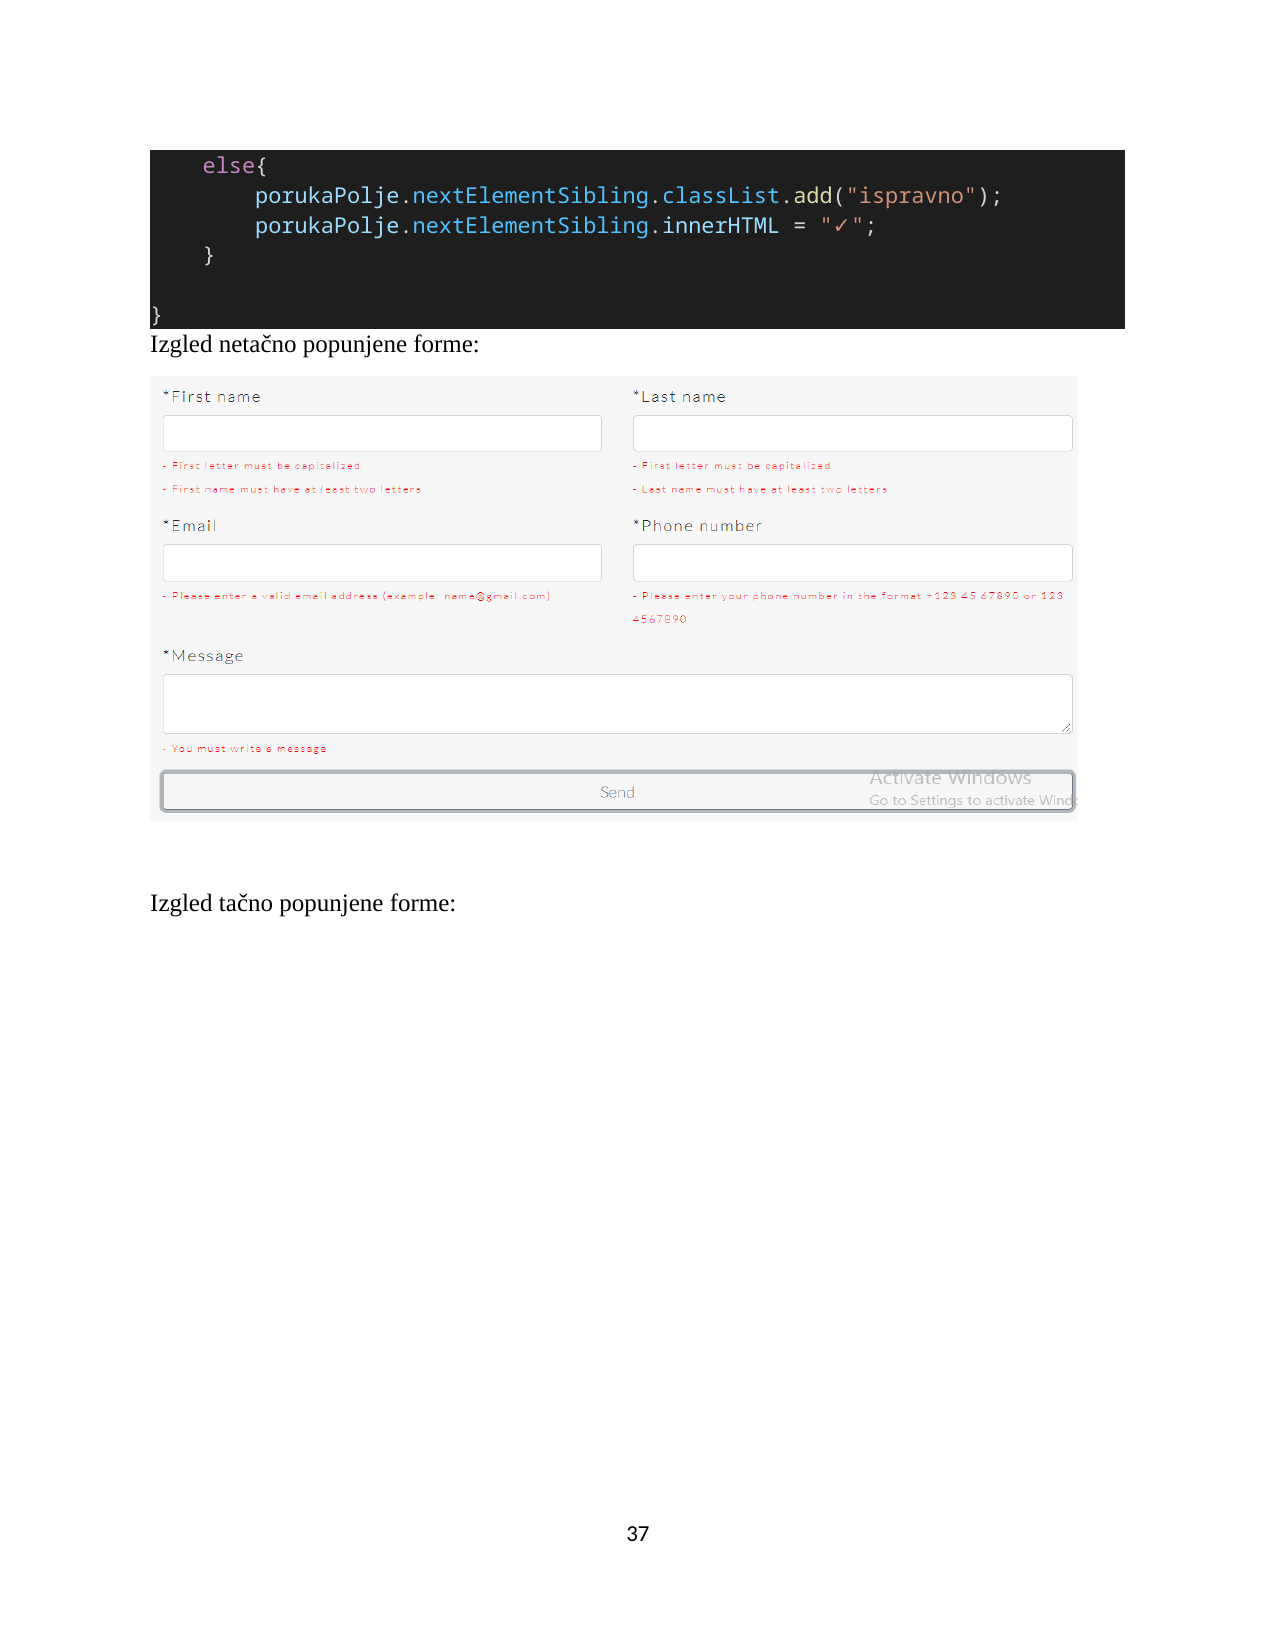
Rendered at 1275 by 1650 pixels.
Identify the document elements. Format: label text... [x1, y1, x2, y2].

text porukaPolje.nextElementSibling.classList.add("ispravno"); [150, 180, 1125, 209]
text porukaPolje.nextElementSibling.innerHTML = "✓"; [150, 209, 1125, 239]
text } [150, 239, 1125, 269]
text else{ [150, 150, 1125, 180]
text } [150, 299, 1125, 329]
picture [150, 376, 1078, 821]
text Izgled netačno popunjene forme: [150, 329, 1125, 357]
text Izgled tačno popunjene forme: [150, 888, 1125, 916]
